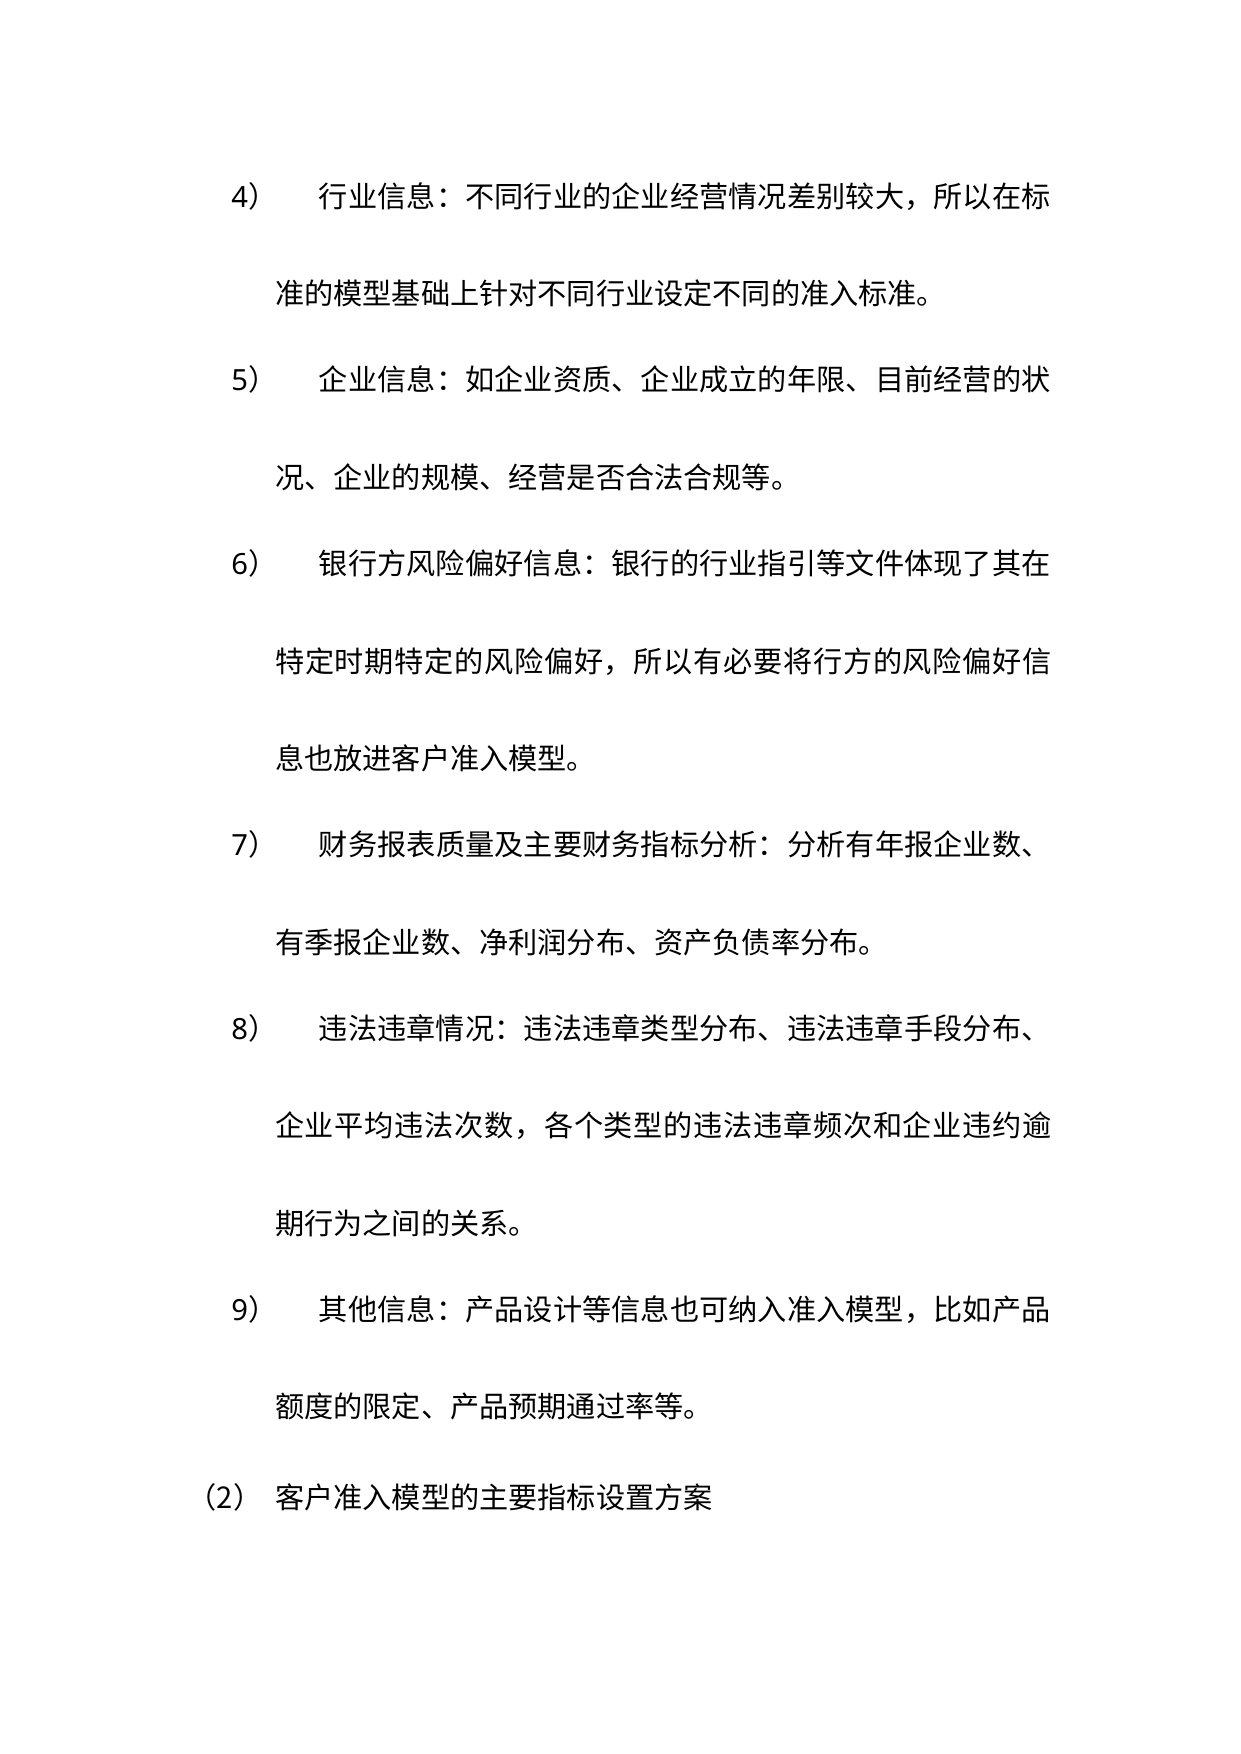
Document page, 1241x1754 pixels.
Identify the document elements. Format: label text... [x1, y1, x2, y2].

list 银行方风险偏好信息：银行的行业指引等文件体现了其在特定时期特定的风险偏好，所以有必要将行方的风险偏好信息也放进客户准入模型。 [231, 529, 1053, 789]
list 违法违章情况：违法违章类型分布、违法违章手段分布、企业平均违法次数，各个类型的违法违章频次和企业违约逾期行为之间的关系。 [231, 994, 1053, 1254]
list 行业信息：不同行业的企业经营情况差别较大，所以在标准的模型基础上针对不同行业设定不同的准入标准。 [231, 162, 1053, 324]
list 财务报表质量及主要财务指标分析：分析有年报企业数、有季报企业数、净利润分布、资产负债率分布。 [231, 810, 1053, 973]
list 客户准入模型的主要指标设置方案 [187, 1475, 1053, 1517]
list 企业信息：如企业资质、企业成立的年限、目前经营的状况、企业的规模、经营是否合法合规等。 [231, 346, 1053, 508]
list 其他信息：产品设计等信息也可纳入准入模型，比如产品额度的限定、产品预期通过率等。 [231, 1275, 1053, 1438]
